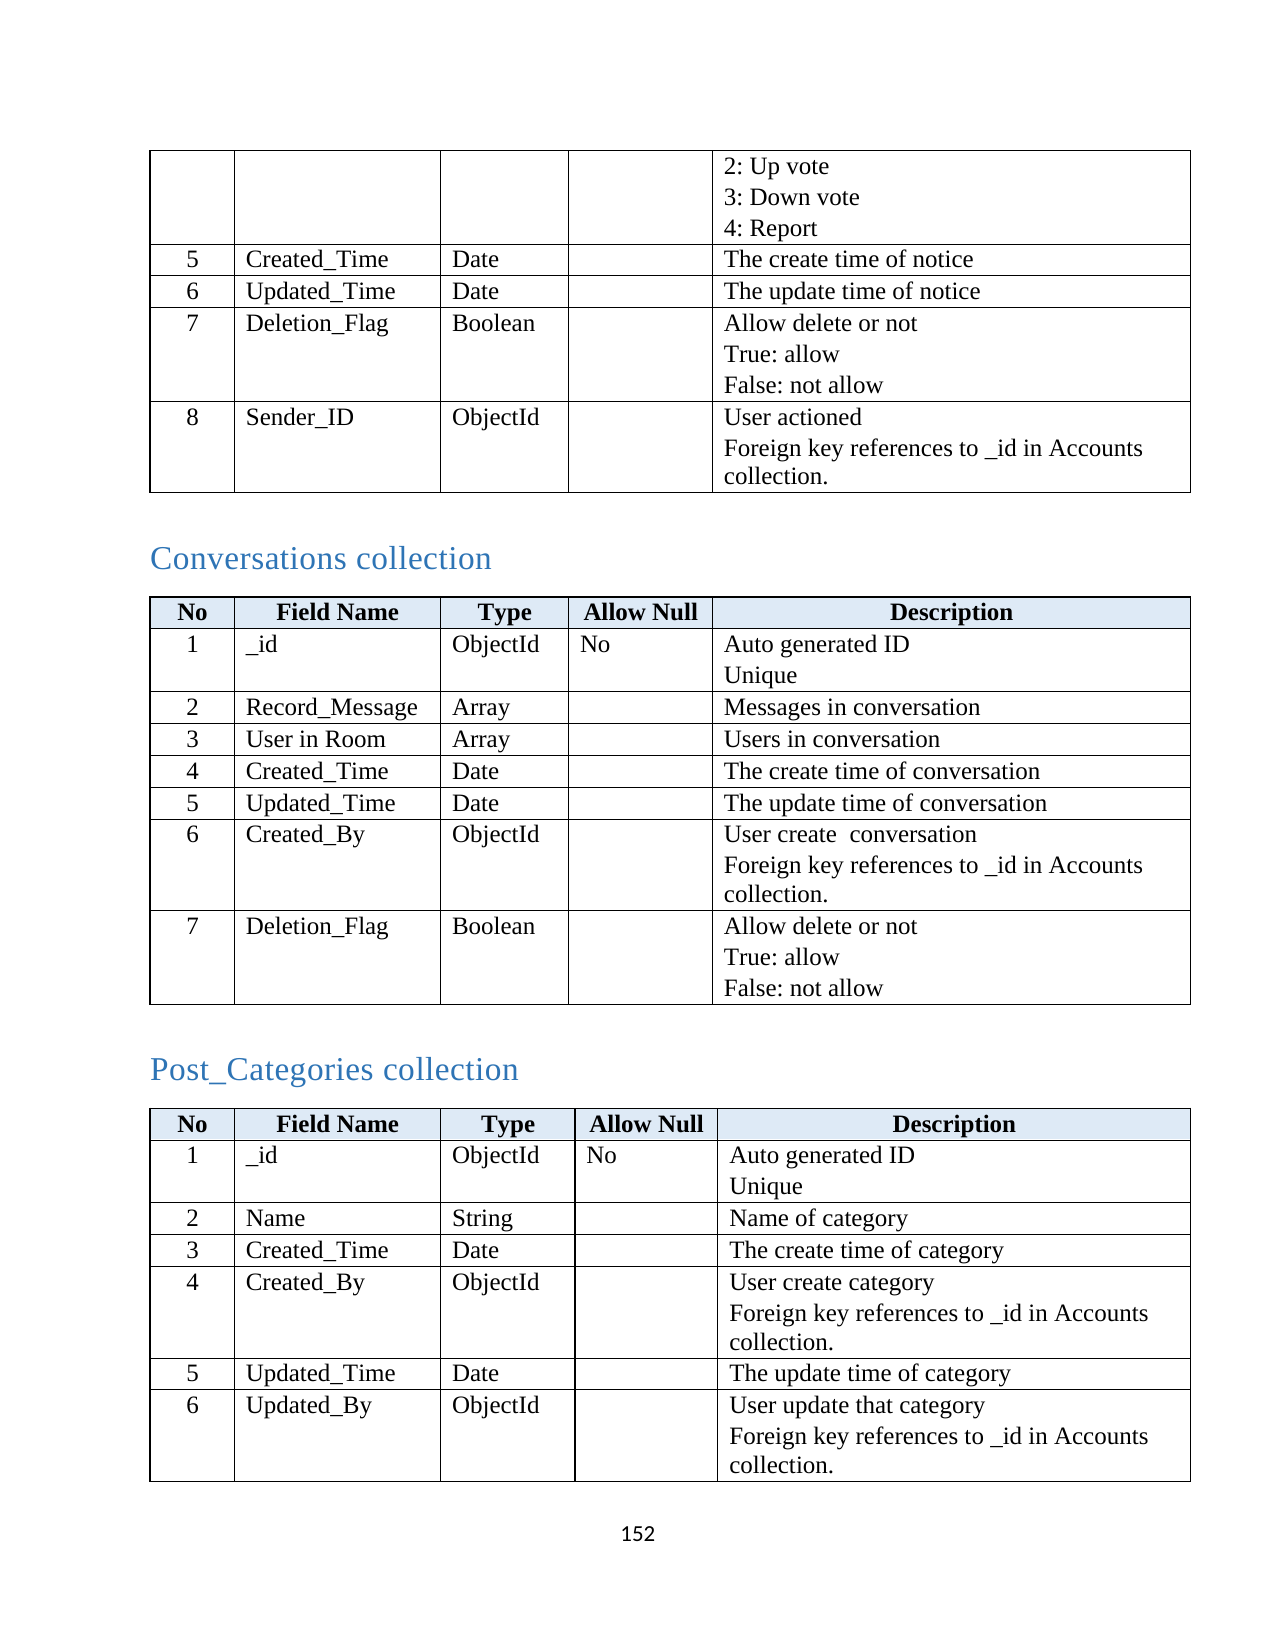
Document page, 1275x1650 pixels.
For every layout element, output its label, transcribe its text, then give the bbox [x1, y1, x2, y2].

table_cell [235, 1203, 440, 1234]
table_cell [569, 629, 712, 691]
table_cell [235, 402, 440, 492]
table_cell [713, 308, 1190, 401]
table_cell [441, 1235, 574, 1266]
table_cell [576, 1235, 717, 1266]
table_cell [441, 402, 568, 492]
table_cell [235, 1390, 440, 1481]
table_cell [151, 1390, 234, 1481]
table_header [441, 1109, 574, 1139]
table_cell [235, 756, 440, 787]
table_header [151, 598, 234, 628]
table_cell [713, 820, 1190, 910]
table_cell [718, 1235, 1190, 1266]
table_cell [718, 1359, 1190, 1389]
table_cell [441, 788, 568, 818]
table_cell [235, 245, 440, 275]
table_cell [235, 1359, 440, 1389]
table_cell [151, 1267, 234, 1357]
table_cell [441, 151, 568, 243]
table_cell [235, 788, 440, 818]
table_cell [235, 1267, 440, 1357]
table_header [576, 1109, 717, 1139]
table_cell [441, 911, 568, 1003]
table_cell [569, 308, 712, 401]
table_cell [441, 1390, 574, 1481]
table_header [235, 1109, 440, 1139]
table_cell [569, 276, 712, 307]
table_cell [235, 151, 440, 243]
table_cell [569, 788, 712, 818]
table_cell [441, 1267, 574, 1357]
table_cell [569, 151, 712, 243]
title Conversations collection [150, 538, 1125, 577]
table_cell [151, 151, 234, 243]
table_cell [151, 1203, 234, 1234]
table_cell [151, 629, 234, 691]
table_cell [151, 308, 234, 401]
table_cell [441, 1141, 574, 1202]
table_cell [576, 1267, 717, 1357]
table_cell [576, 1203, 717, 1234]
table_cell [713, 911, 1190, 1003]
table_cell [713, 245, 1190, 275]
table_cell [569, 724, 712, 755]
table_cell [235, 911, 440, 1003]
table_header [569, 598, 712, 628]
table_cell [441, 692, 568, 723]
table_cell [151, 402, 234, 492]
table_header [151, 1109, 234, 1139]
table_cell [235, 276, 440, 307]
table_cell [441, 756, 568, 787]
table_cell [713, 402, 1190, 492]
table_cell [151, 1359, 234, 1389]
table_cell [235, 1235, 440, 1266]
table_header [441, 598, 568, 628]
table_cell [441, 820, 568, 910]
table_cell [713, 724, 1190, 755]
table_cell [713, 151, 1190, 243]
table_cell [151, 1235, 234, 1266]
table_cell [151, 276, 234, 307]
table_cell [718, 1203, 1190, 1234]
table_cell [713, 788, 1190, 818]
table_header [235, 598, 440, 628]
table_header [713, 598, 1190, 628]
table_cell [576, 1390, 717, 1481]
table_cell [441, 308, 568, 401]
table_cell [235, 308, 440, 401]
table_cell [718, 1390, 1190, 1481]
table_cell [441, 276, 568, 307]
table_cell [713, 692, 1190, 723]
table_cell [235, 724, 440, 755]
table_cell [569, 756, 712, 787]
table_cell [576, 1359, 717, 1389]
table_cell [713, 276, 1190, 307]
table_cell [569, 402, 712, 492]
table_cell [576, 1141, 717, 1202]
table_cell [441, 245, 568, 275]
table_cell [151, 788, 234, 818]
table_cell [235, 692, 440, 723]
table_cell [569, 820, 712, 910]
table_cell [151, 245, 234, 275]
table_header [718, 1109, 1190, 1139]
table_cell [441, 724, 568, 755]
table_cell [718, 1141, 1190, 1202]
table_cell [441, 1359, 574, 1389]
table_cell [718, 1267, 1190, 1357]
title Post_Categories collection [150, 1050, 1125, 1088]
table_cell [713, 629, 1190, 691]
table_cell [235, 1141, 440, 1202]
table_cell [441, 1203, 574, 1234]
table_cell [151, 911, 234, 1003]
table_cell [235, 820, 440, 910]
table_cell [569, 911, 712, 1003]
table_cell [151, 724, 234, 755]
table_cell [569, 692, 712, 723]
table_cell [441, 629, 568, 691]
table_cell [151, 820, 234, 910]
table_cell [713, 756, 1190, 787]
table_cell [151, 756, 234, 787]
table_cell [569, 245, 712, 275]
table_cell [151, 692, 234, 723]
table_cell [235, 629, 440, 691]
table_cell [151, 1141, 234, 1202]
